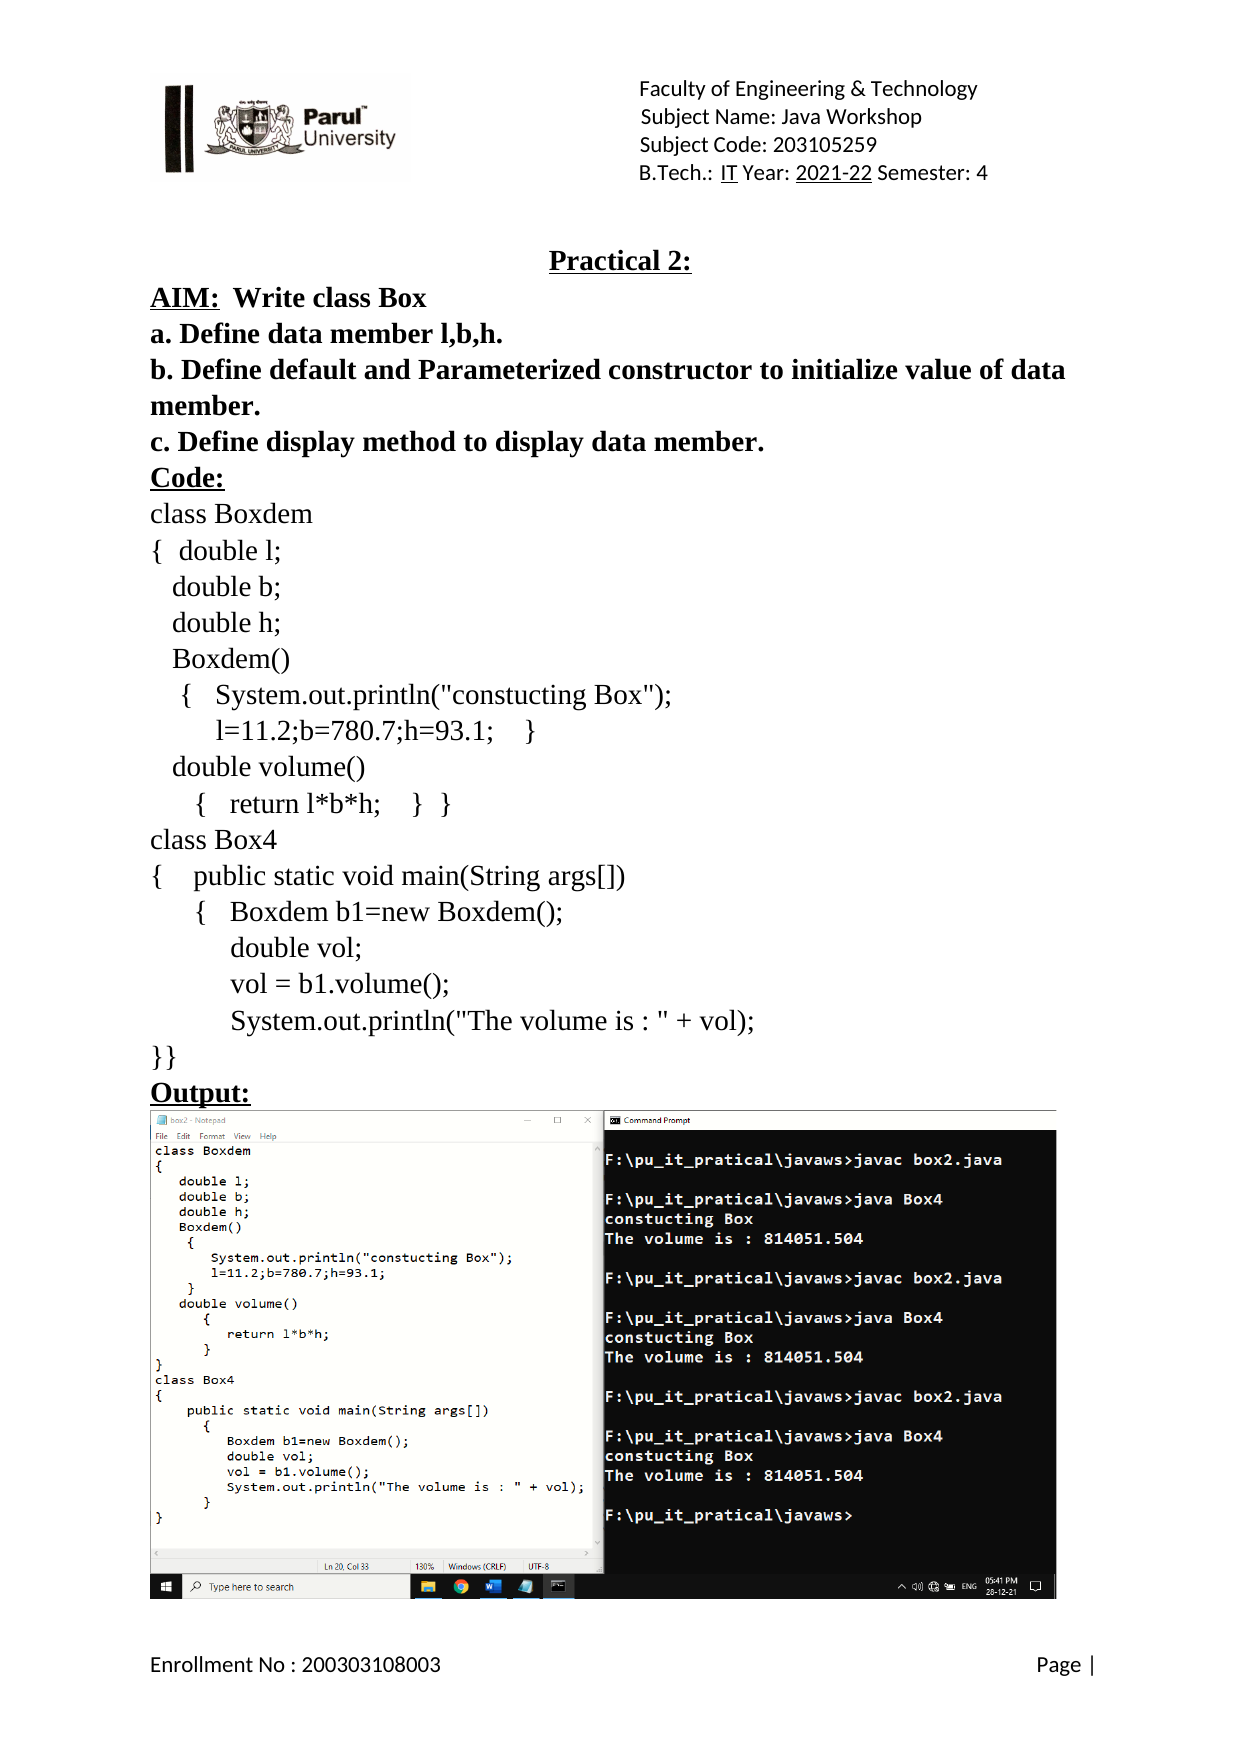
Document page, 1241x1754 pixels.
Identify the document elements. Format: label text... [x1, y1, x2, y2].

text System.out.println("The volume is : " + vol); [150, 1003, 1090, 1036]
text Practical 2: [150, 243, 1090, 277]
text double volume() [150, 749, 1090, 783]
text double vol; [150, 930, 1090, 964]
text c. Define display method to display data member. [150, 424, 1090, 458]
text double b; [150, 569, 1090, 602]
text a. Define data member l,b,h. [150, 316, 1090, 349]
text vol = b1.volume(); [150, 966, 1090, 1000]
text class Box4 [150, 822, 1090, 855]
text class Boxdem [150, 497, 1090, 530]
text }} [150, 1039, 1090, 1072]
text { return l*b*h; } } [150, 786, 1090, 819]
text l=11.2;b=780.7;h=93.1; } [150, 713, 1090, 747]
text AIM: Write class Box [150, 280, 1090, 313]
text { public static void main(String args[]) [150, 858, 1090, 892]
text double h; [150, 605, 1090, 638]
picture [150, 73, 411, 182]
text { double l; [150, 533, 1090, 566]
text b. Define default and Parameterized constructor to initialize value of data member. [150, 352, 1090, 422]
text Code: [150, 460, 1090, 494]
text Boxdem() [150, 641, 1090, 675]
text { Boxdem b1=new Boxdem(); [150, 894, 1090, 928]
picture [150, 1110, 1057, 1599]
text { System.out.println("constucting Box"); [150, 677, 1090, 711]
